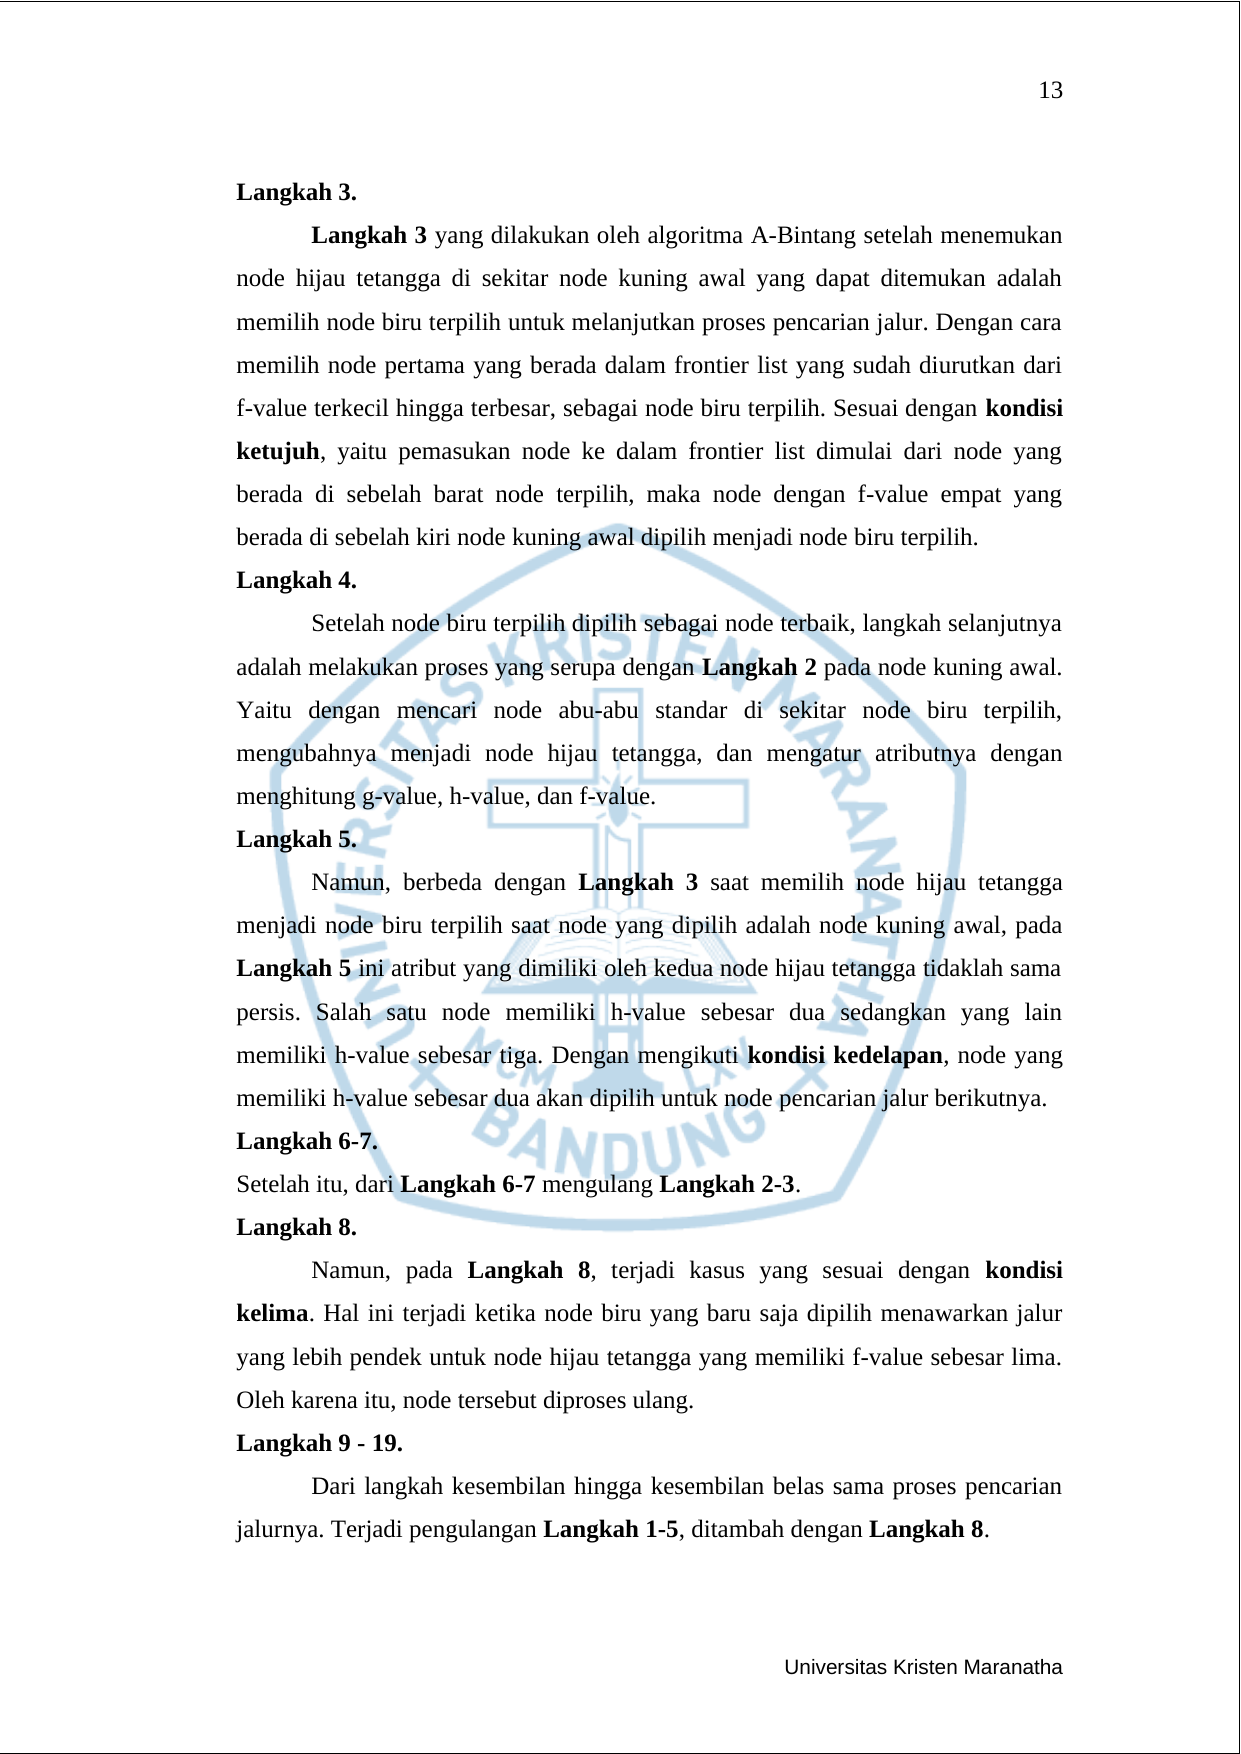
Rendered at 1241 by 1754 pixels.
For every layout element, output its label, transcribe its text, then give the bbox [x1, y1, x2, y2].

text Namun, pada Langkah 8, terjadi kasus yang sesuai dengan kondisi kelima. Hal ini terjadi ketika node biru yang baru saja dipilih menawarkan jalur yang lebih pendek untuk node hijau tetangga yang memiliki f-value sebesar lima. Oleh karena itu, node tersebut diproses ulang. [236, 1255, 1063, 1413]
text Langkah 5. [236, 824, 1063, 853]
text Langkah 6-7. [236, 1126, 1063, 1155]
text Setelah node biru terpilih dipilih sebagai node terbaik, langkah selanjutnya adalah melakukan proses yang serupa dengan Langkah 2 pada node kuning awal. Yaitu dengan mencari node abu-abu standar di sekitar node biru terpilih, mengubahnya menjadi node hijau tetangga, dan mengatur atributnya dengan menghitung g-value, h-value, dan f-value. [236, 608, 1063, 810]
text Langkah 3. [236, 177, 1063, 206]
text Langkah 3 yang dilakukan oleh algoritma A-Bintang setelah menemukan node hijau tetangga di sekitar node kuning awal yang dapat ditemukan adalah memilih node biru terpilih untuk melanjutkan proses pencarian jalur. Dengan cara memilih node pertama yang berada dalam frontier list yang sudah diurutkan dari f-value terkecil hingga terbesar, sebagai node biru terpilih. Sesuai dengan kondisi ketujuh, yaitu pemasukan node ke dalam frontier list dimulai dari node yang berada di sebelah barat node terpilih, maka node dengan f-value empat yang berada di sebelah kiri node kuning awal dipilih menjadi node biru terpilih. [236, 220, 1063, 551]
text Dari langkah kesembilan hingga kesembilan belas sama proses pencarian jalurnya. Terjadi pengulangan Langkah 1-5, ditambah dengan Langkah 8. [236, 1471, 1063, 1543]
picture [0, 2, 1239, 1753]
text Langkah 8. [236, 1212, 1063, 1241]
text Langkah 4. [236, 565, 1063, 594]
text Namun, berbeda dengan Langkah 3 saat memilih node hijau tetangga menjadi node biru terpilih saat node yang dipilih adalah node kuning awal, pada Langkah 5 ini atribut yang dimiliki oleh kedua node hijau tetangga tidaklah sama persis. Salah satu node memiliki h-value sebesar dua sedangkan yang lain memiliki h-value sebesar tiga. Dengan mengikuti kondisi kedelapan, node yang memiliki h-value sebesar dua akan dipilih untuk node pencarian jalur berikutnya. [236, 867, 1063, 1112]
text Setelah itu, dari Langkah 6-7 mengulang Langkah 2-3. [236, 1169, 1063, 1198]
text Langkah 9 - 19. [236, 1428, 1063, 1457]
